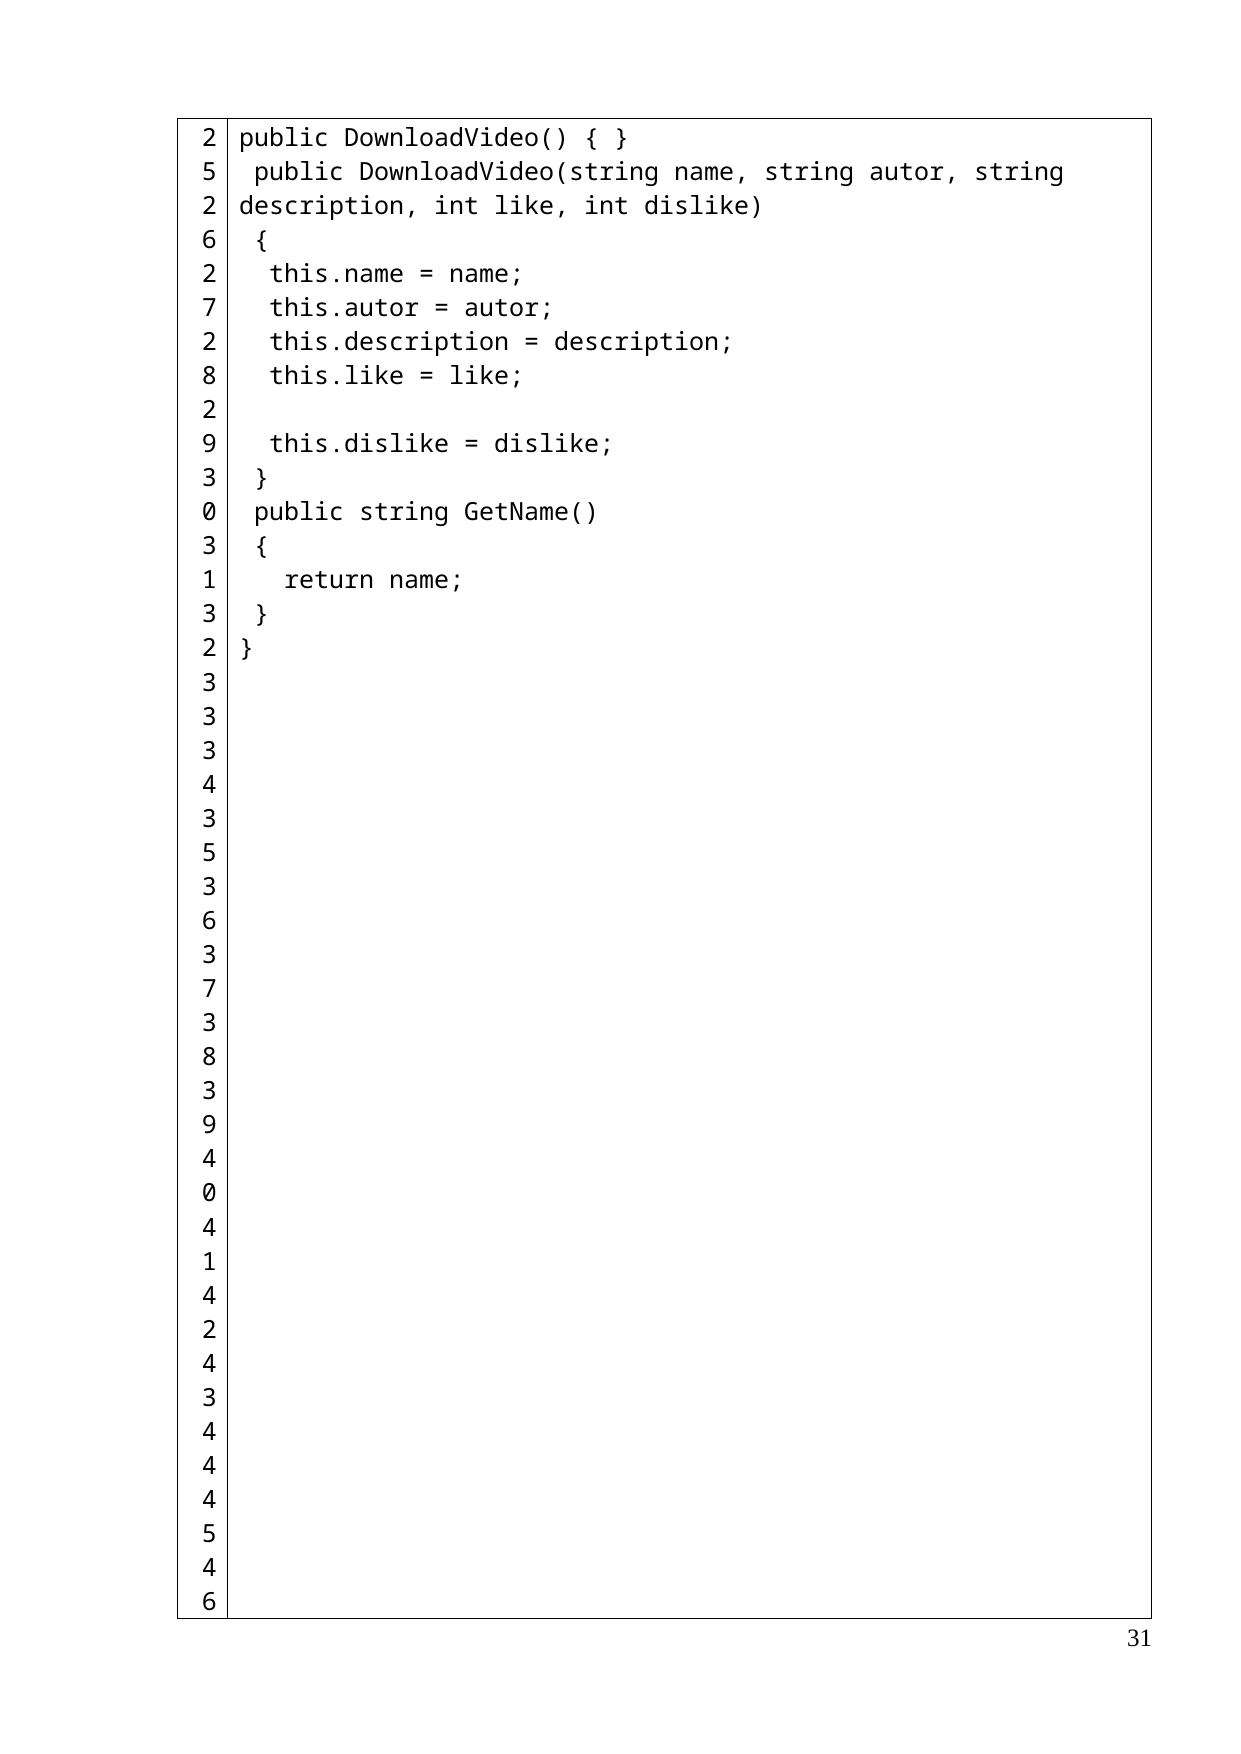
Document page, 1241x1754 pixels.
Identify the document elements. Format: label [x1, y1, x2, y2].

table_header [228, 119, 1151, 1618]
table_header [178, 119, 227, 1618]
